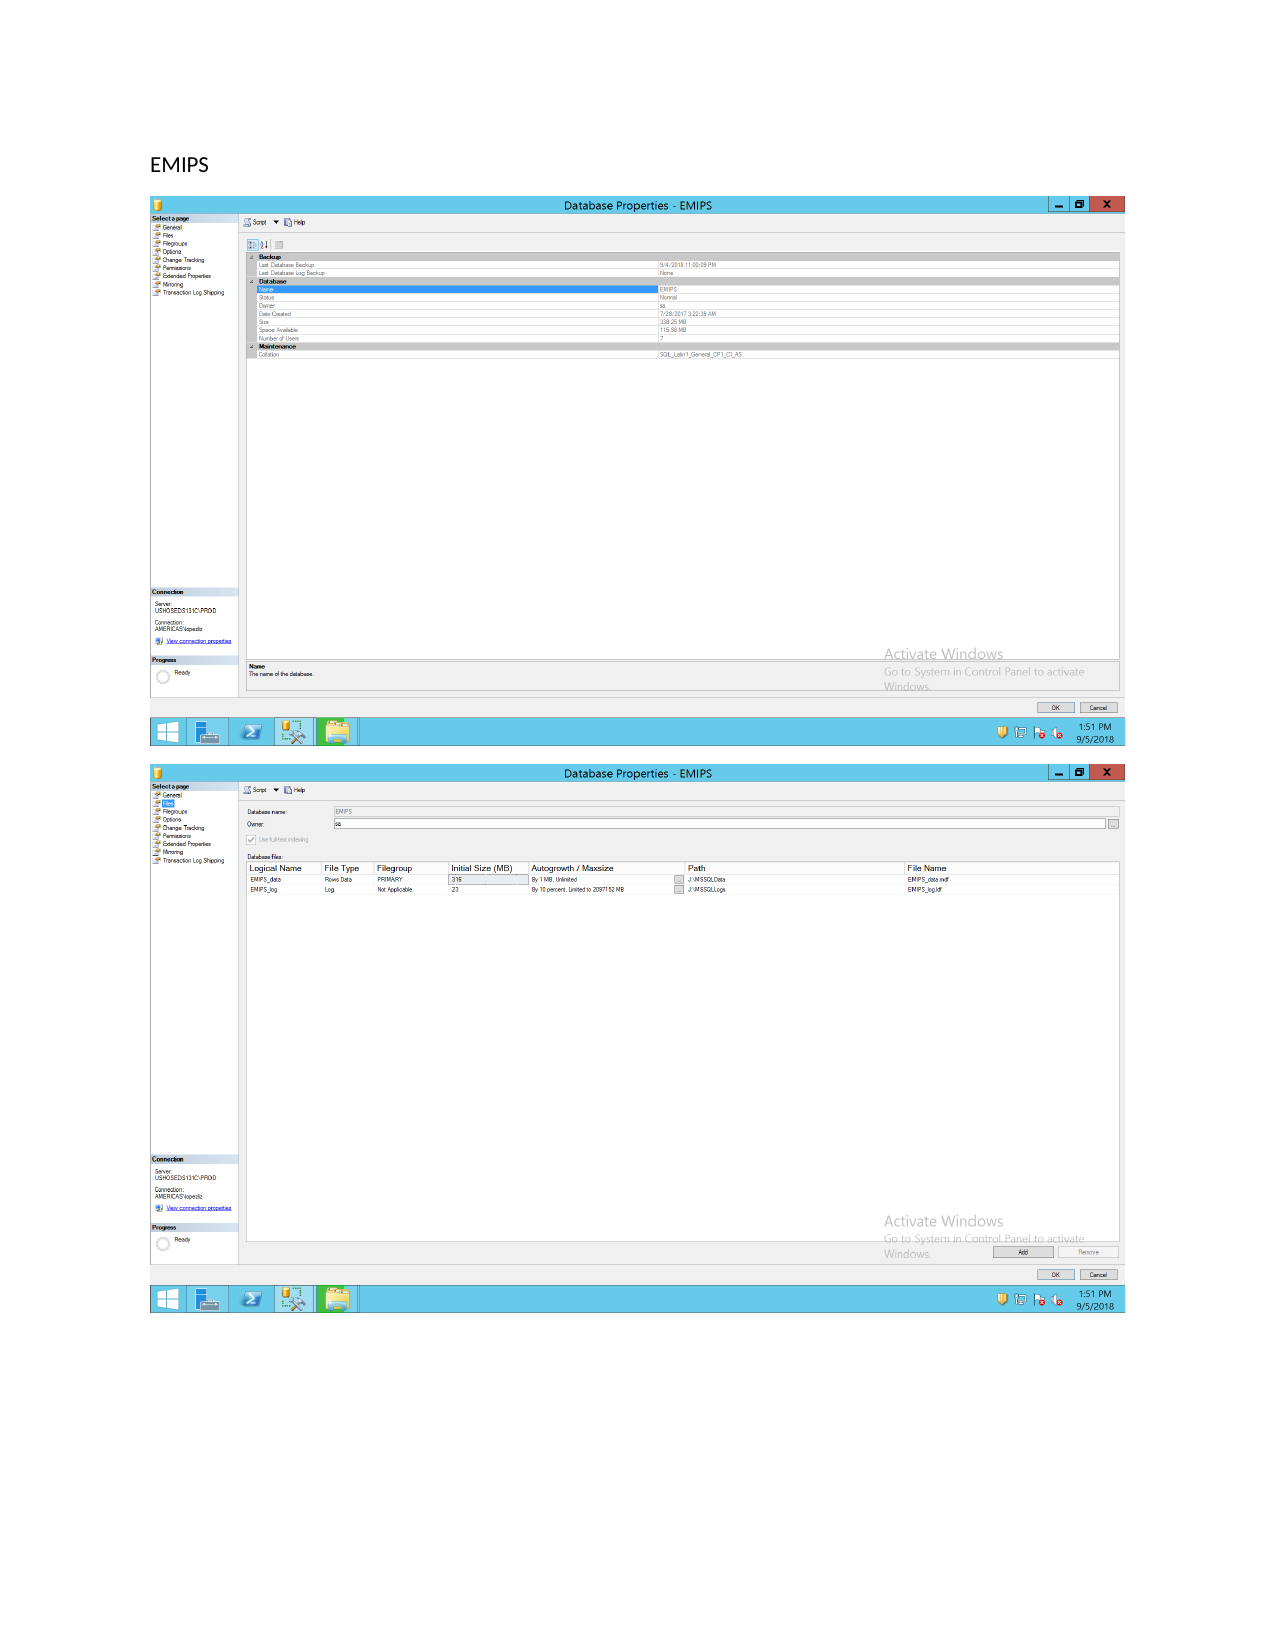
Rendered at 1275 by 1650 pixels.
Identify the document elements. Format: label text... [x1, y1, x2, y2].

text EMIPS [150, 150, 1125, 178]
picture [150, 196, 1125, 746]
picture [150, 764, 1125, 1313]
